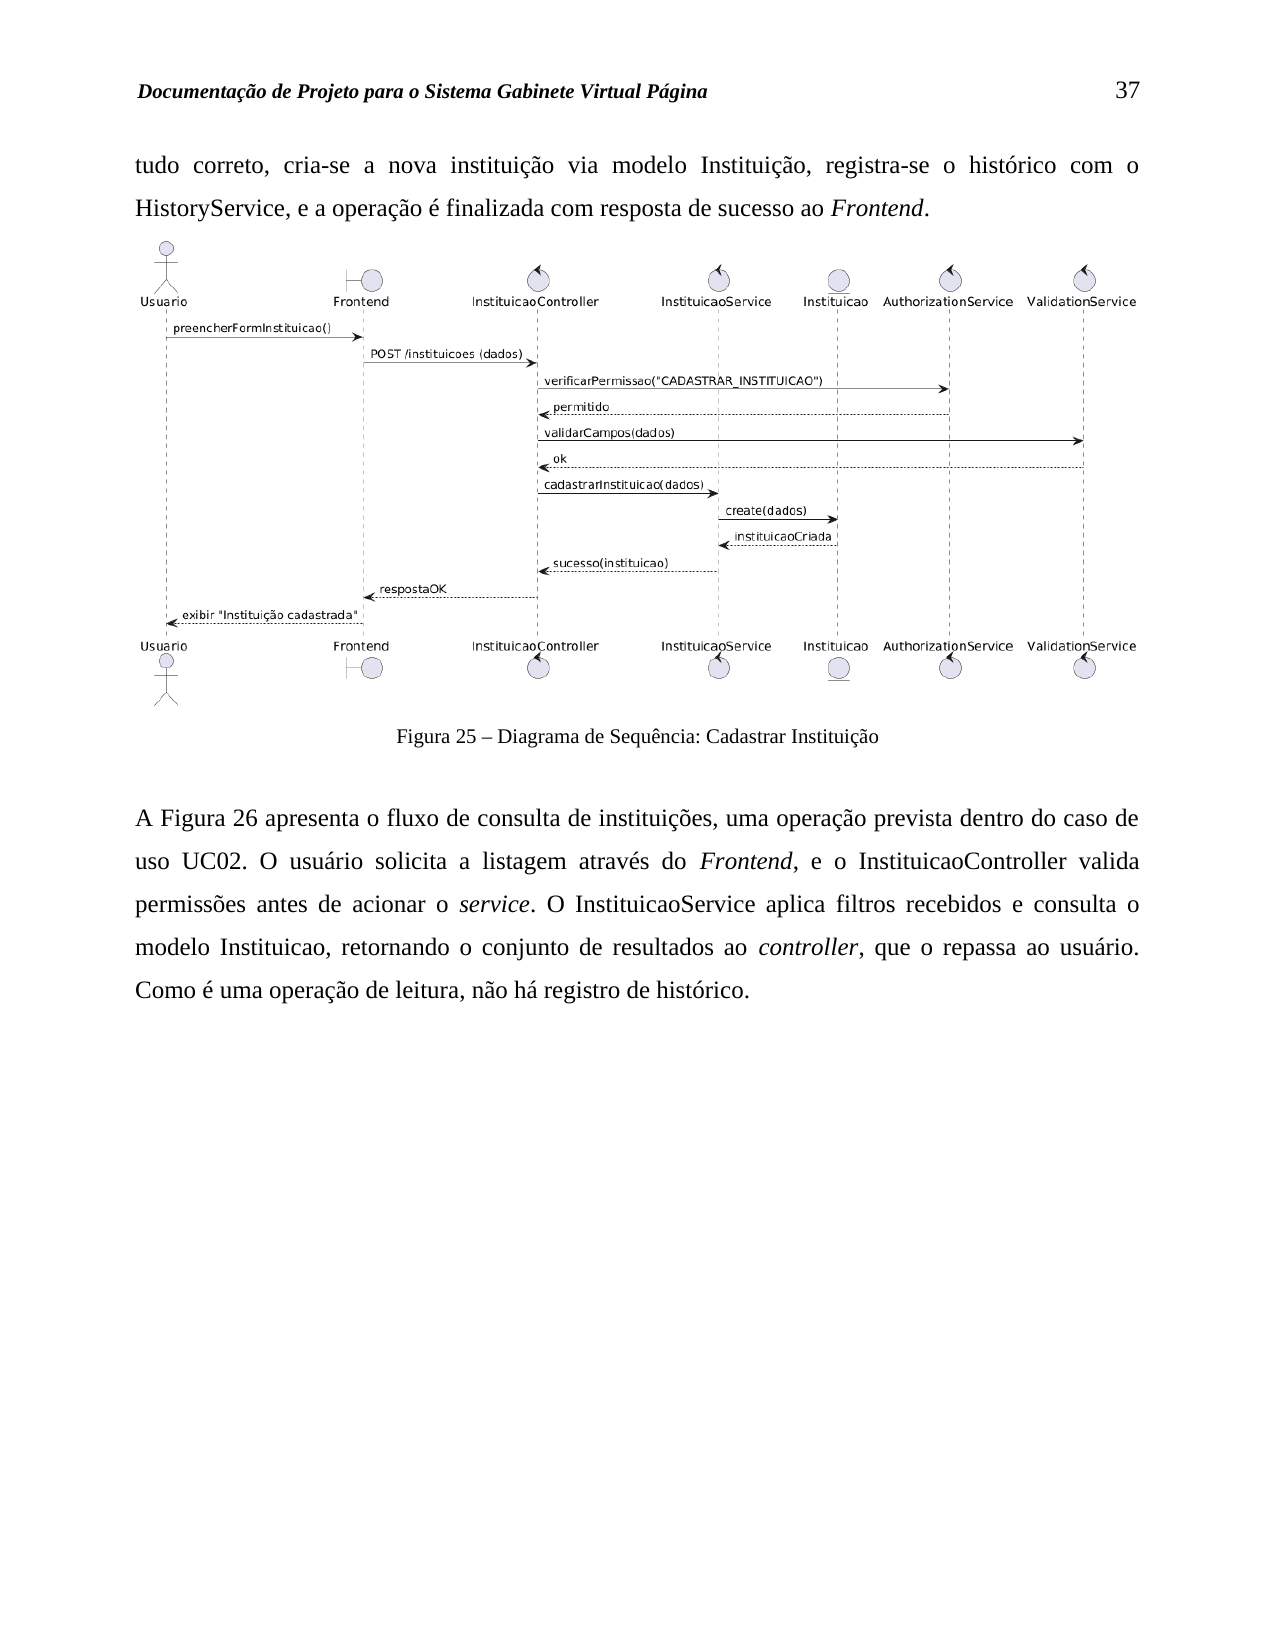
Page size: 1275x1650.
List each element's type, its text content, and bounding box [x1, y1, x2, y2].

text Figura 25 – Diagrama de Sequência: Cadastrar Instituição [135, 723, 1140, 748]
picture [135, 236, 1140, 710]
text A Figura 26 apresenta o fluxo de consulta de instituições, uma operação prevista dentro do caso de uso UC02. O usuário solicita a listagem através do Frontend, e o InstituicaoController valida permissões antes de acionar o service. O InstituicaoService aplica filtros recebidos e consulta o modelo Instituicao, retornando o conjunto de resultados ao controller, que o repassa ao usuário. Como é uma operação de leitura, não há registro de histórico. [135, 803, 1140, 1004]
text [135, 150, 1140, 222]
